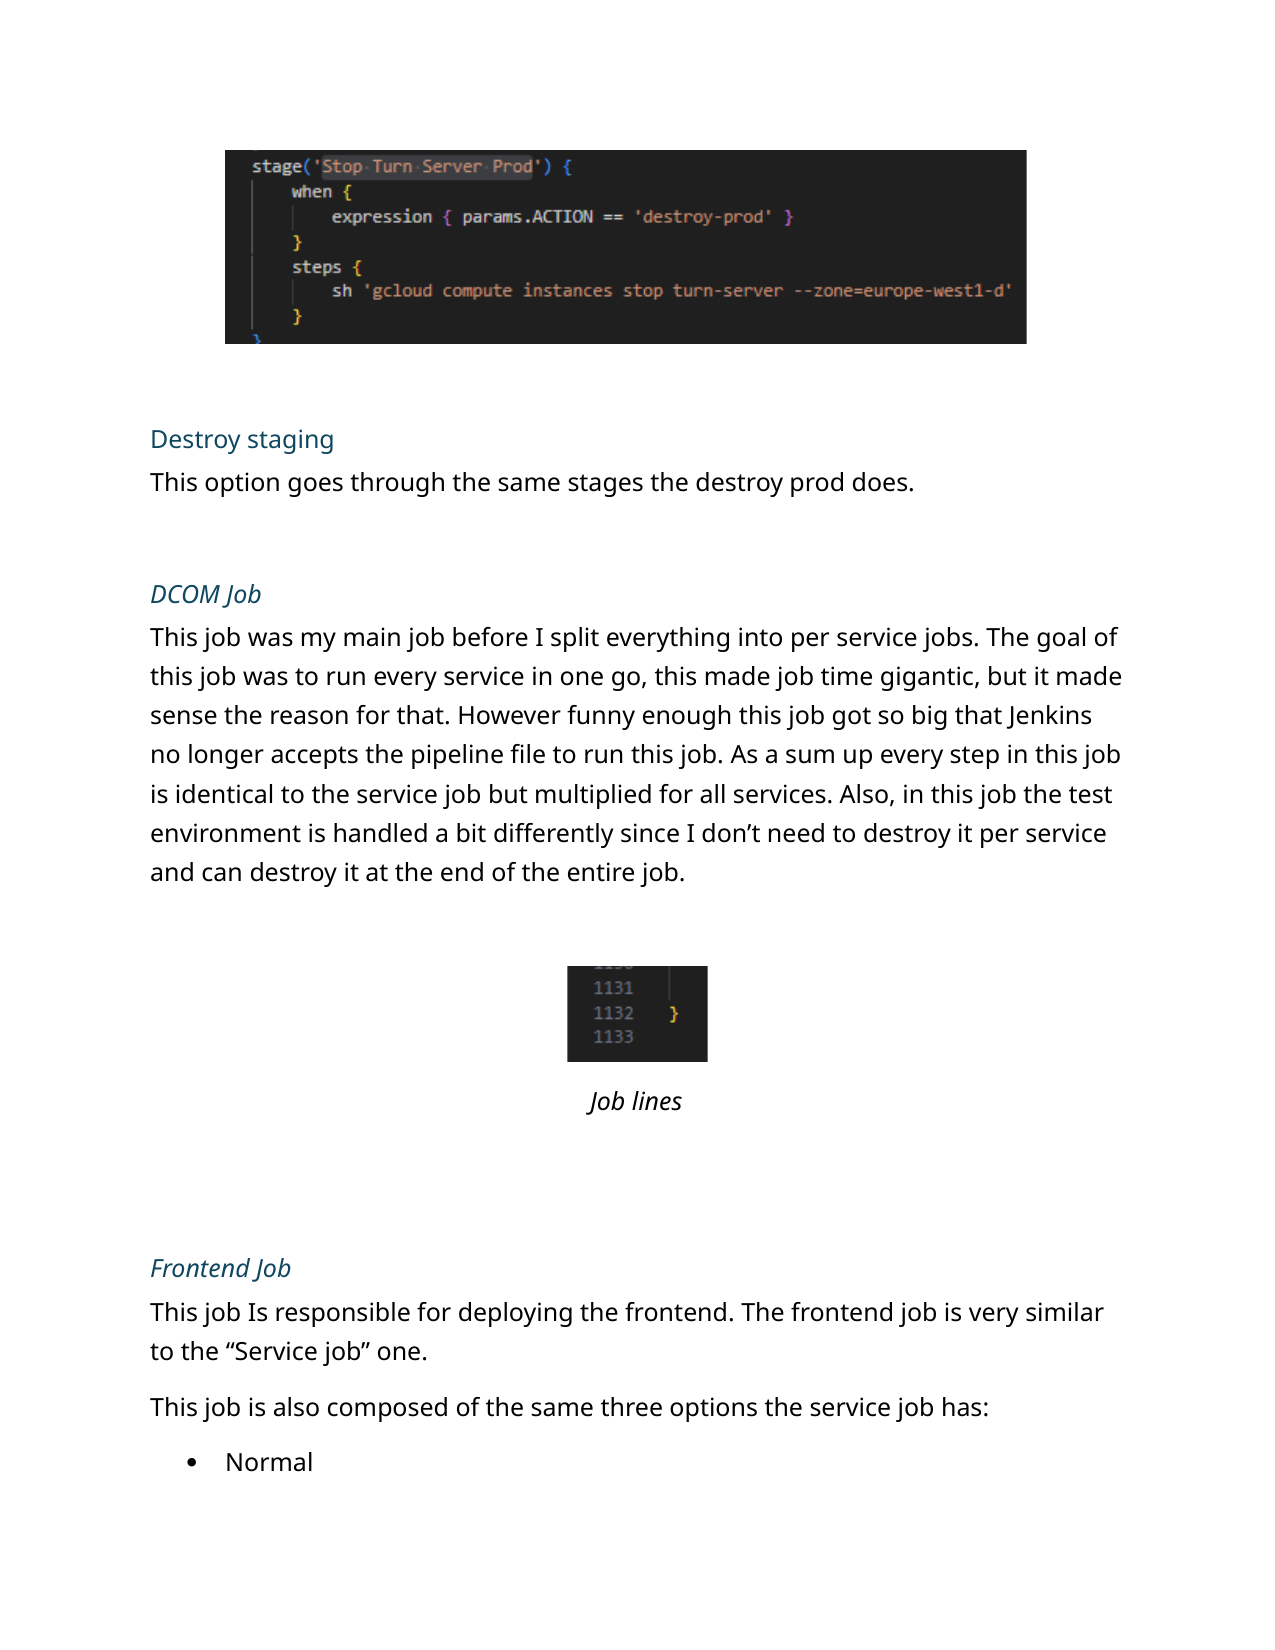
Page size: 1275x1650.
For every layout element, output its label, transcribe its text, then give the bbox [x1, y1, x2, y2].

picture [225, 150, 1027, 344]
list Normal [187, 1445, 1125, 1479]
subtitle DCOM Job [150, 576, 1125, 610]
text This job is also composed of the same three options the service job has: [150, 1389, 1125, 1423]
picture [567, 966, 708, 1062]
text This job was my main job before I split everything into per service jobs. The goal of this job was to run every service in one go, this made job time gigantic, but it made sense the reason for that. However funny enough this job got so big that Jenkins no longer accepts the pipeline file to run this job. As a sum up every step in this job is identical to the service job but multiplied for all services. Also, in this job the test environment is handled a bit differently since I don’t need to destroy it per service and can destroy it at the end of the entire job. [150, 620, 1125, 889]
subtitle Destroy staging [150, 421, 1125, 455]
subtitle Frontend Job [150, 1251, 1125, 1285]
text This option goes through the same stages the destroy prod does. [150, 465, 1125, 499]
text This job Is responsible for deploying the frontend. The frontend job is very similar to the “Service job” one. [150, 1294, 1125, 1367]
text Job lines [150, 1083, 1125, 1117]
